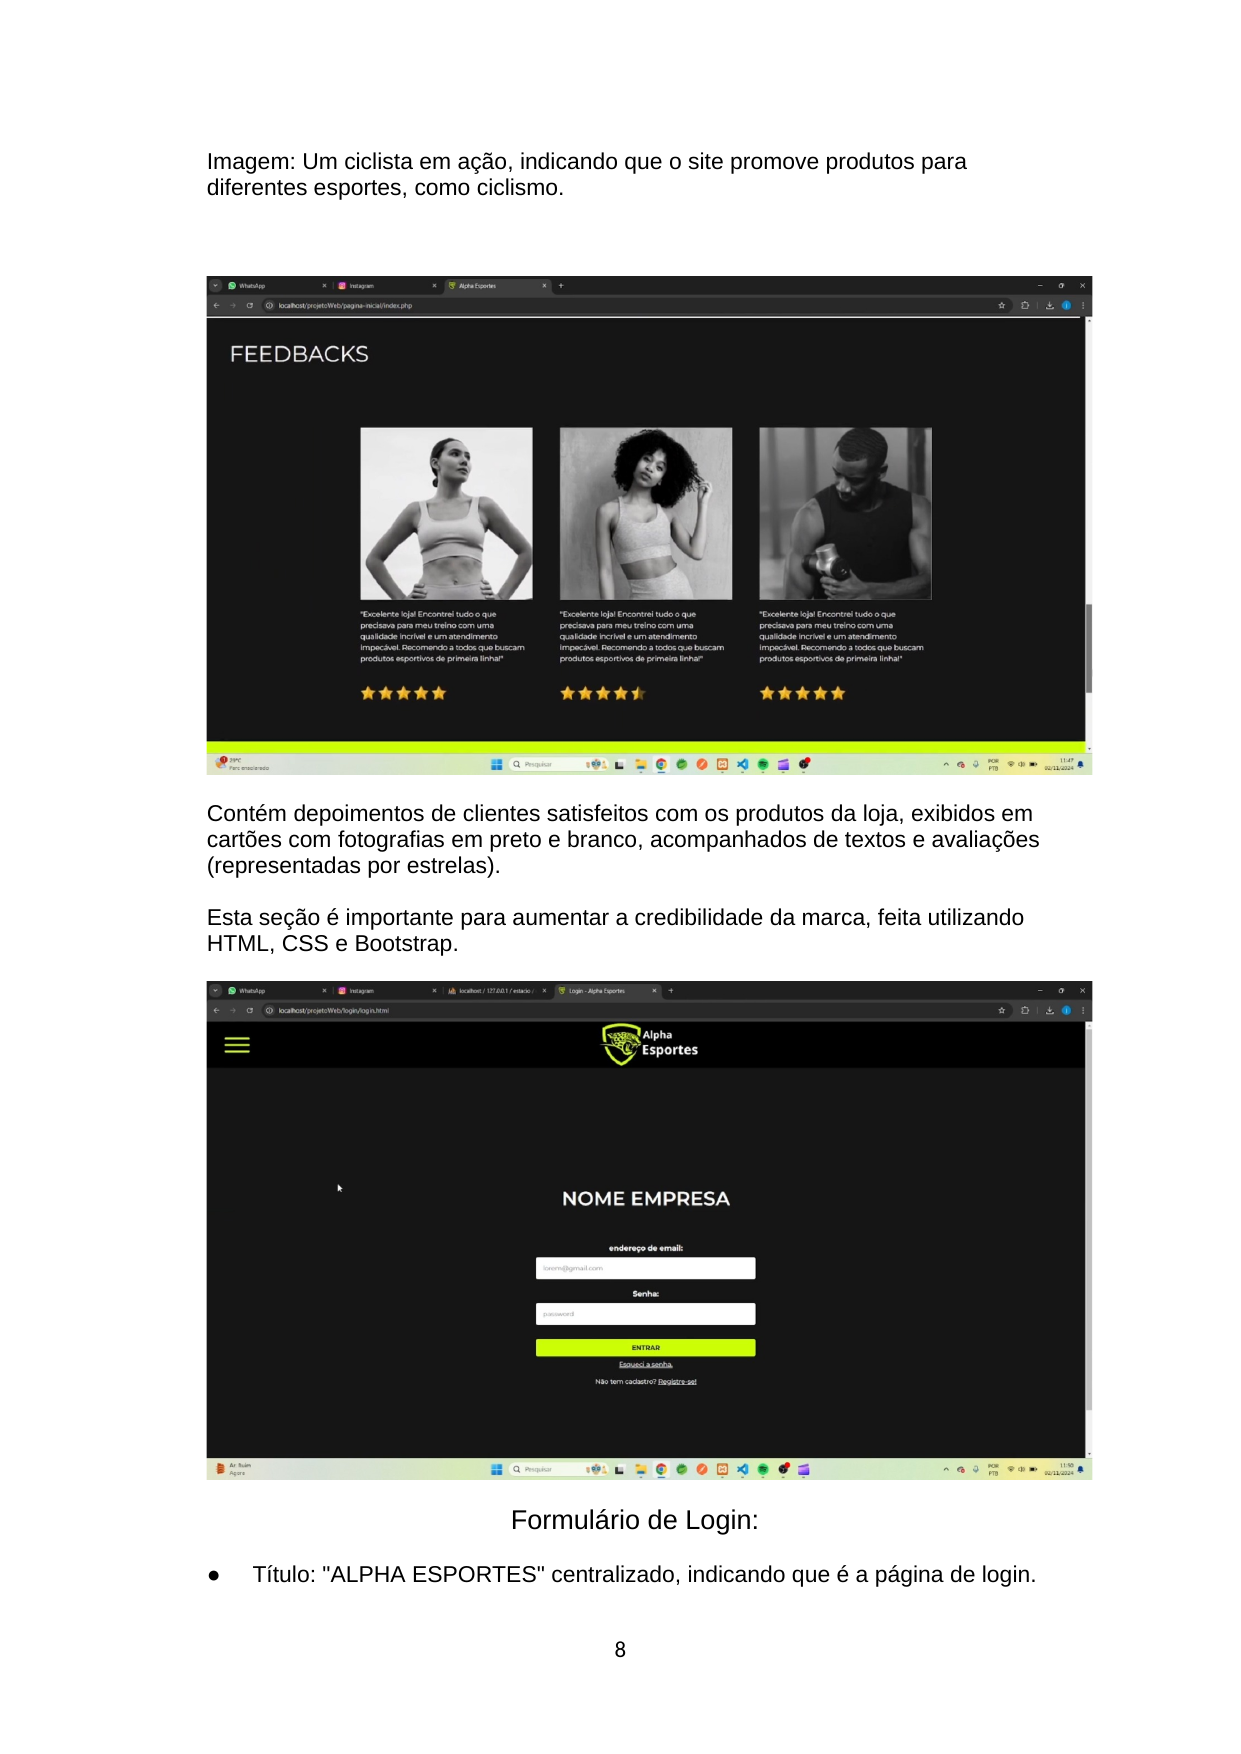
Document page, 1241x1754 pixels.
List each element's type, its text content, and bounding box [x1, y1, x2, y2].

picture [206, 981, 1093, 1480]
text Formulário de Login: [207, 1504, 1063, 1536]
text Esta seção é importante para aumentar a credibilidade da marca, feita utilizando HTML, CSS e Bootstrap. [207, 904, 1063, 956]
text Imagem: Um ciclista em ação, indicando que o site promove produtos para diferentes esportes, como ciclismo. [207, 148, 1063, 200]
text Contém depoimentos de clientes satisfeitos com os produtos da loja, exibidos em cartões com fotografias em preto e branco, acompanhados de textos e avaliações (representadas por estrelas). [207, 799, 1063, 879]
picture [206, 276, 1093, 775]
list Título: "ALPHA ESPORTES" centralizado, indicando que é a página de login. [207, 1561, 1063, 1587]
